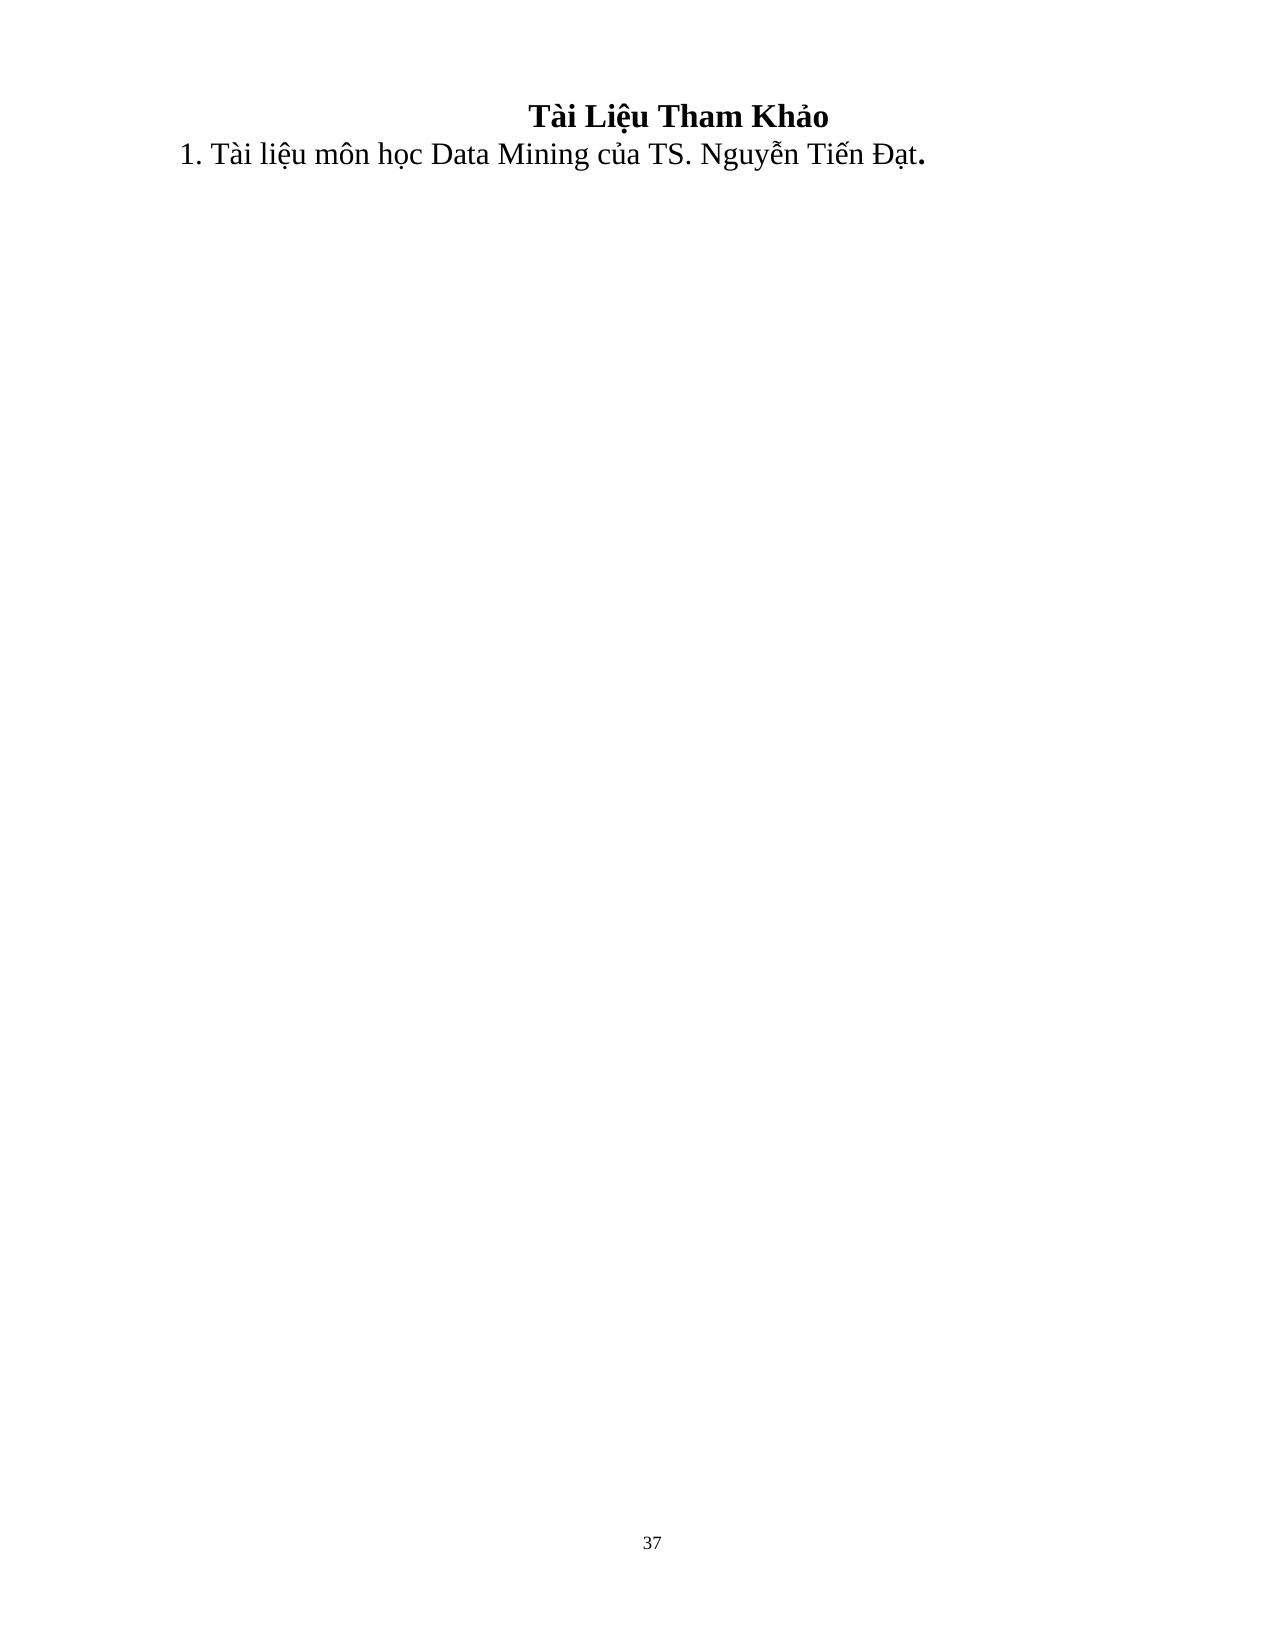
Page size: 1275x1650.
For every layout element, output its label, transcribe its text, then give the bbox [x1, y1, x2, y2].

subtitle Tài Liệu Tham Khảo [326, 97, 1031, 135]
text 1. Tài liệu môn học Data Mining của TS. Nguyễn Tiến Đạt. [179, 135, 1125, 171]
